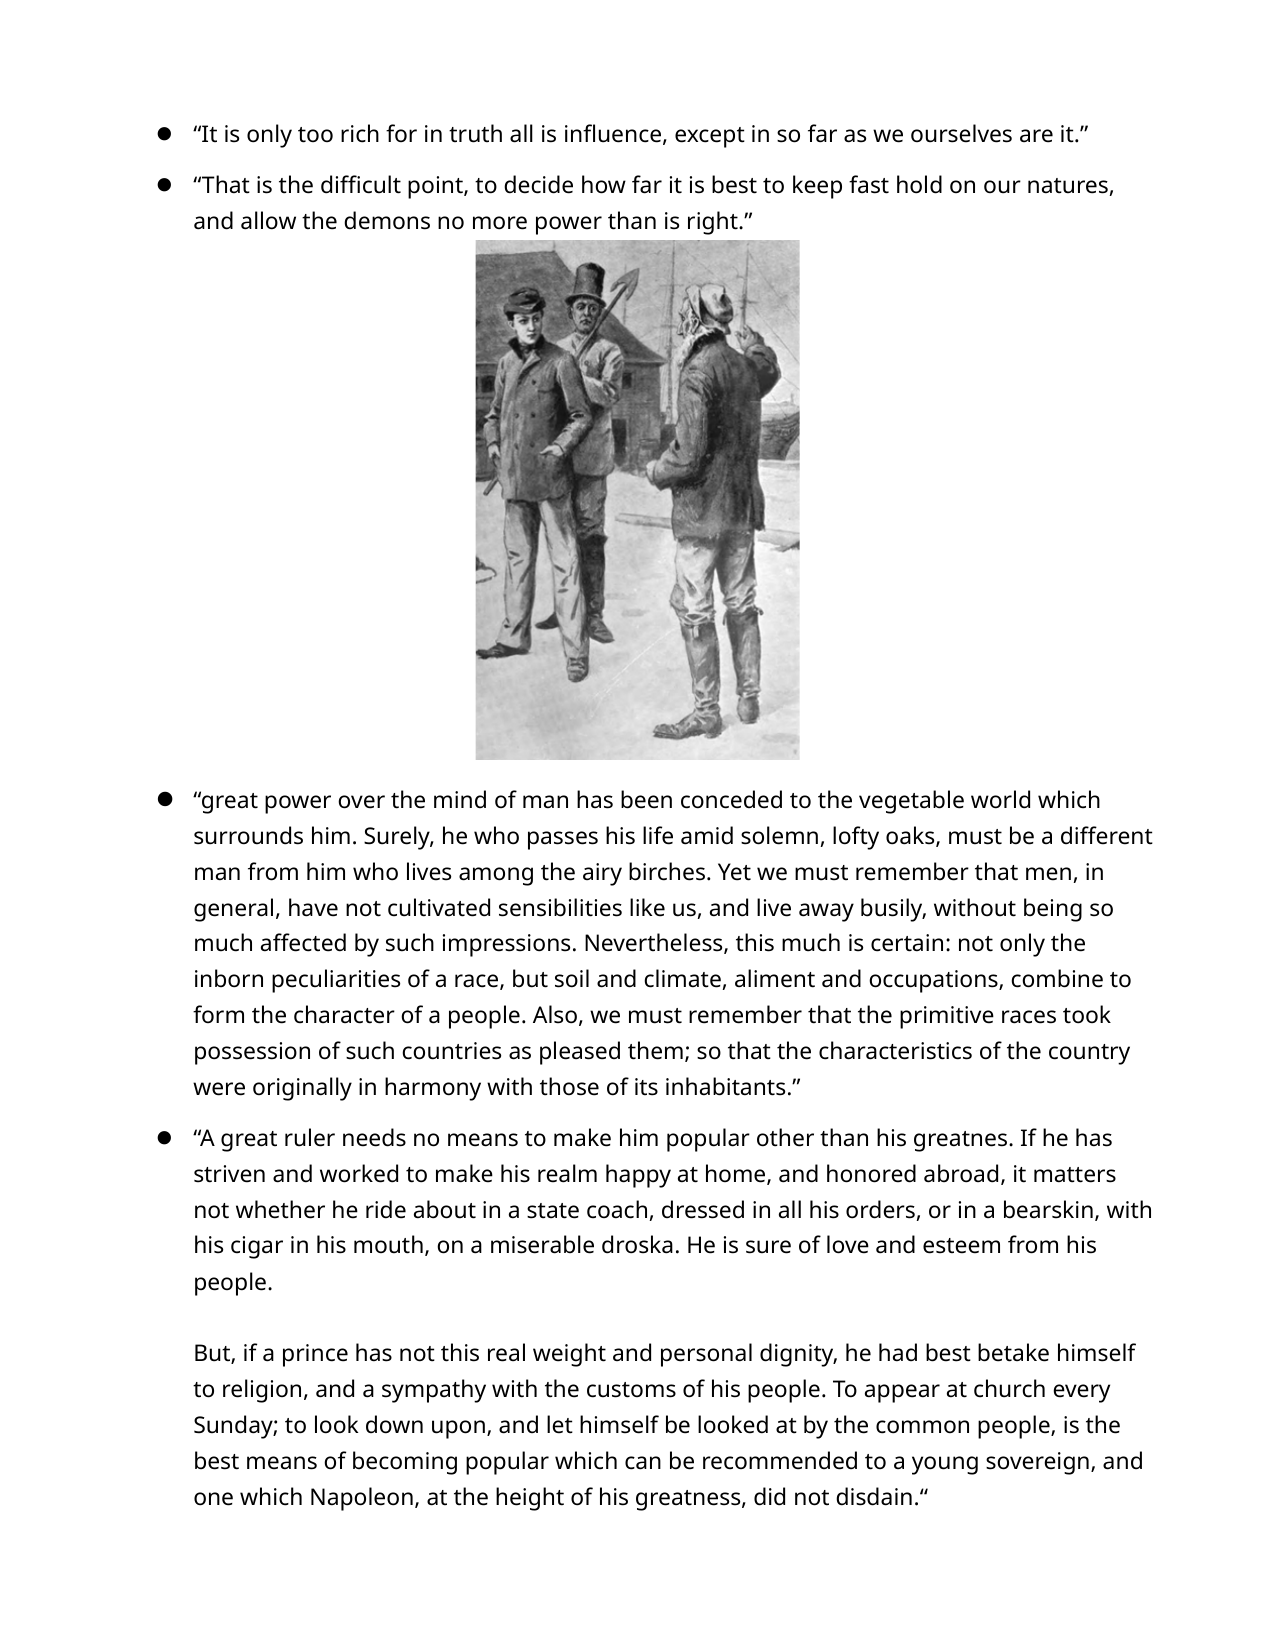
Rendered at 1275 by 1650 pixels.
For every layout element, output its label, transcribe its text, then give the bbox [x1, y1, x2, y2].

list “great power over the mind of man has been conceded to the vegetable world which surrounds him. Surely, he who passes his life amid solemn, lofty oaks, must be a different man from him who lives among the airy birches. Yet we must remember that men, in general, have not cultivated sensibilities like us, and live away busily, without being so much affected by such impressions. Nevertheless, this much is certain: not only the inborn peculiarities of a race, but soil and climate, aliment and occupations, combine to form the character of a people. Also, we must remember that the primitive races took possession of such countries as pleased them; so that the characteristics of the country were originally in harmony with those of its inhabitants.” [156, 255, 1157, 1102]
list “It is only too rich for in truth all is influence, except in so far as we ourselves are it.” [156, 118, 1157, 149]
list “A great ruler needs no means to make him popular other than his greatnes. If he has striven and worked to make his realm happy at home, and honored abroad, it matters not whether he ride about in a state coach, dressed in all his orders, or in a bearskin, with his cigar in his mouth, on a miserable droska. He is sure of love and esteem from his people. But, if a prince has not this real weight and personal dignity, he had best betake himself to religion, and a sympathy with the customs of his people. To appear at church every Sunday; to look down upon, and let himself be looked at by the common people, is the best means of becoming popular which can be recommended to a young sovereign, and one which Napoleon, at the height of his greatness, did not disdain.“ [156, 1122, 1157, 1512]
picture [475, 240, 800, 760]
list “That is the difficult point, to decide how far it is best to keep fast hold on our natures, and allow the demons no more power than is right.” [156, 169, 1157, 236]
